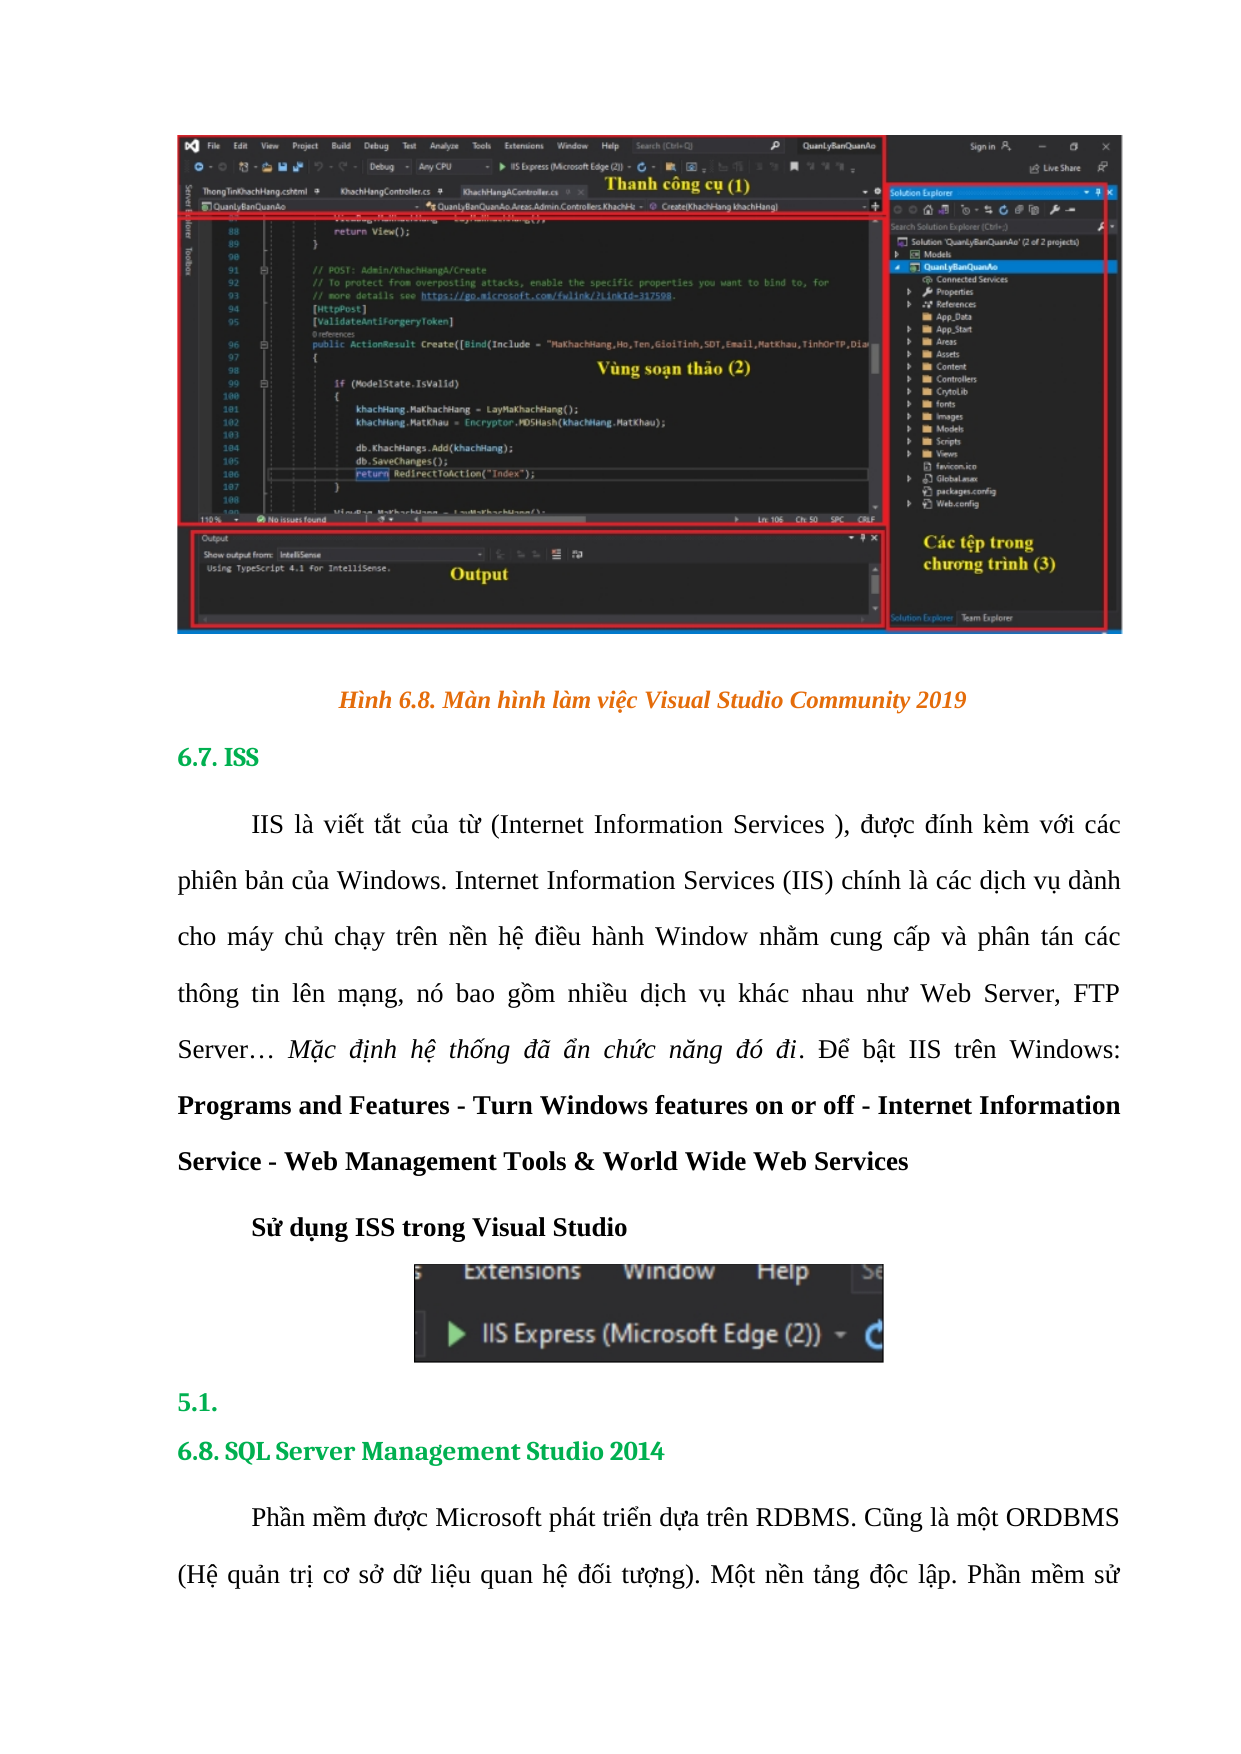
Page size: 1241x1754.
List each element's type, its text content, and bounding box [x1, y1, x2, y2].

picture [177, 135, 1123, 634]
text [177, 1498, 1122, 1592]
text IIS là viết tắt của từ (Internet Information Services ), được đính kèm với các phiên bản của Windows. Internet Information Services (IIS) chính là các dịch vụ dành cho máy chủ chạy trên nền hệ điều hành Window nhằm cung cấp và phân tán các thông tin lên mạng, nó bao gồm nhiều dịch vụ khác nhau như Web Server, FTP Server… Mặc định hệ thống đã ẩn chức năng đó đi. Để bật IIS trên Windows: Programs and Features - Turn Windows features on or off - Internet Information Service - Web Management Tools & World Wide Web Services [177, 805, 1122, 1180]
subtitle ISS [177, 739, 1122, 777]
text Sử dụng ISS trong Visual Studio [177, 1208, 1122, 1245]
picture [414, 1264, 885, 1364]
subtitle SQL Server Management Studio 2014 [177, 1433, 1122, 1470]
